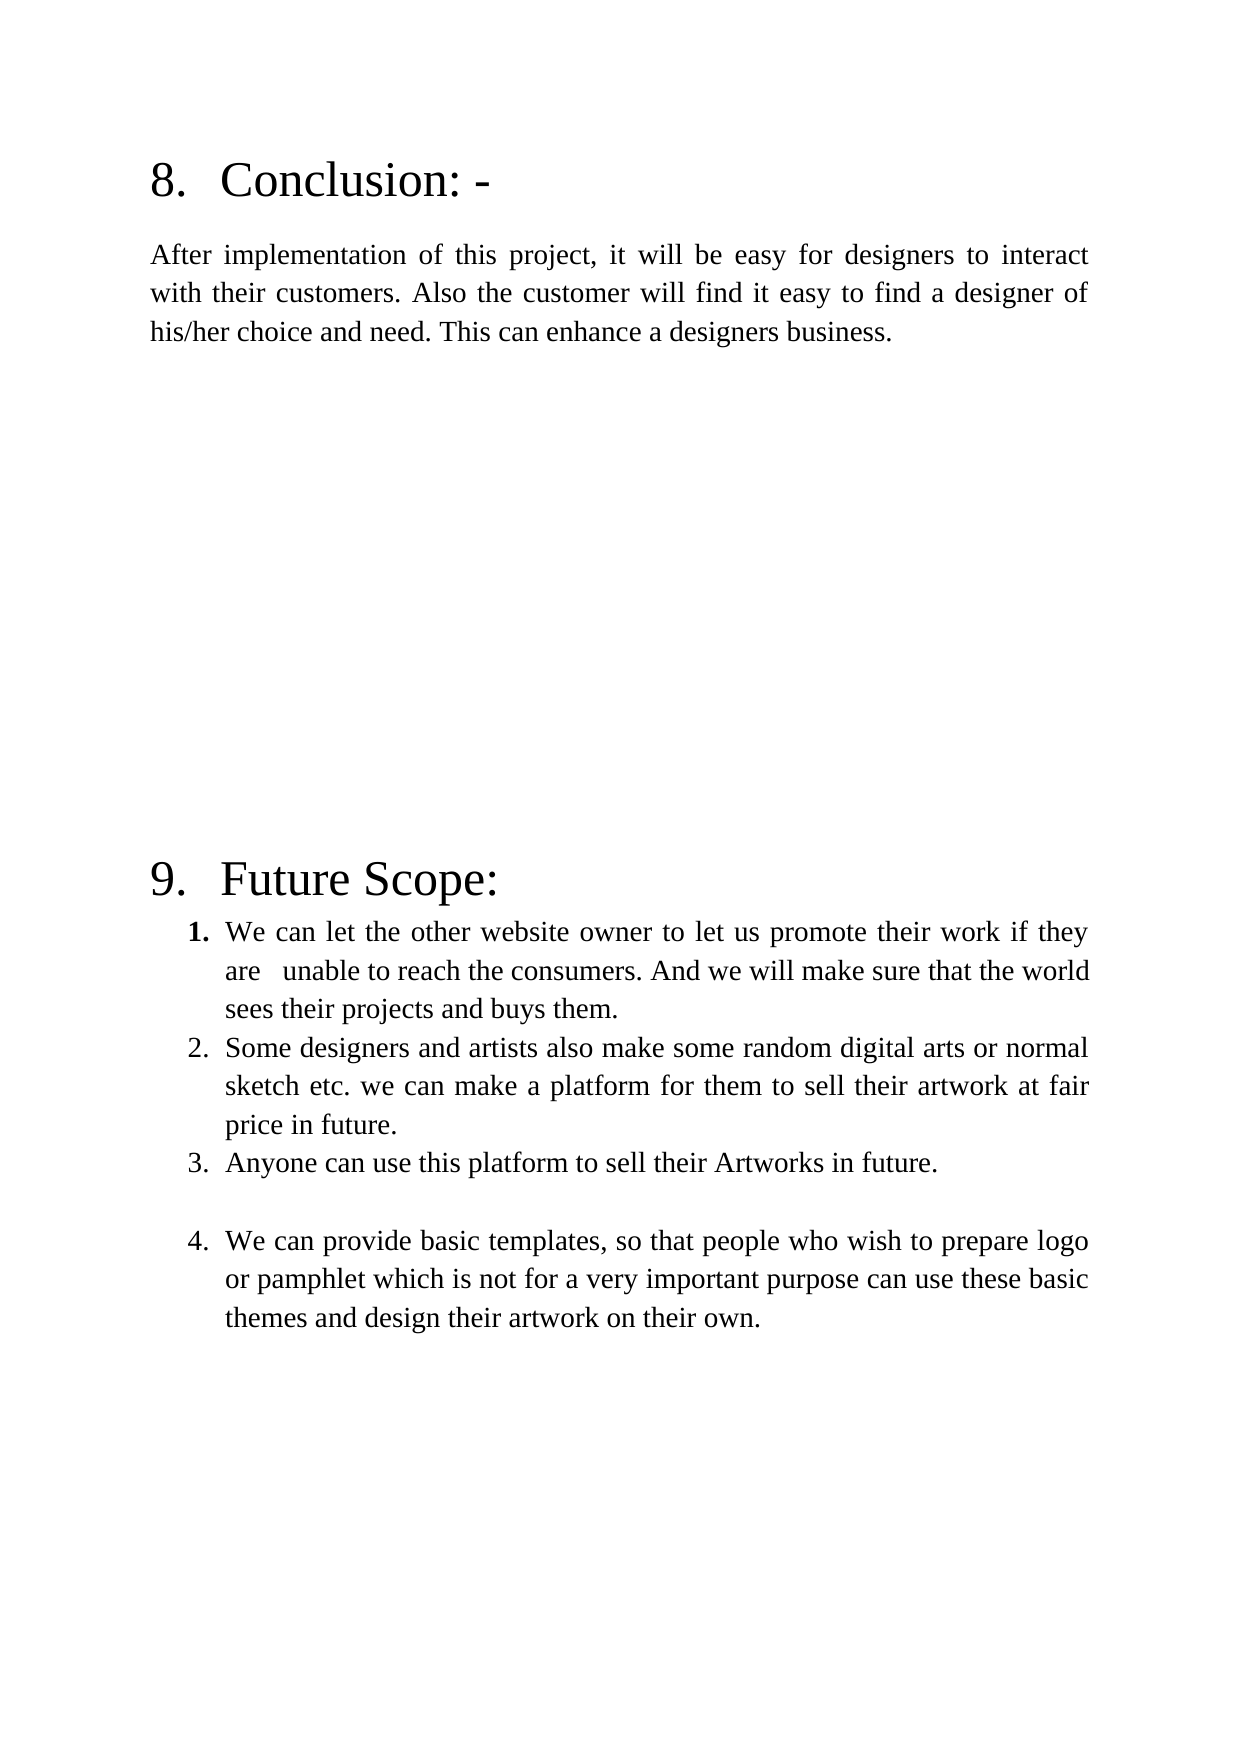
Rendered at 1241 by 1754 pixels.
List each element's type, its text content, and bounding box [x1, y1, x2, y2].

list We can let the other website owner to let us promote their work if they are unable to reach the consumers. And we will make sure that the world sees their projects and buys them. [187, 914, 1090, 1025]
text After implementation of this project, it will be easy for designers to interact with their customers. Also the customer will find it easy to find a designer of his/her choice and need. This can enhance a designers business. [150, 237, 1090, 347]
list Anyone can use this platform to sell their Artworks in future. [187, 1146, 1090, 1179]
list Some designers and artists also make some random digital arts or normal sketch etc. we can make a platform for them to sell their artwork at fair price in future. [187, 1030, 1090, 1141]
list Future Scope: [150, 848, 1090, 906]
list Conclusion: - [150, 150, 1090, 207]
list We can provide basic templates, so that people who wish to prepare logo or pamphlet which is not for a very important purpose can use these basic themes and design their artwork on their own. [187, 1223, 1090, 1333]
